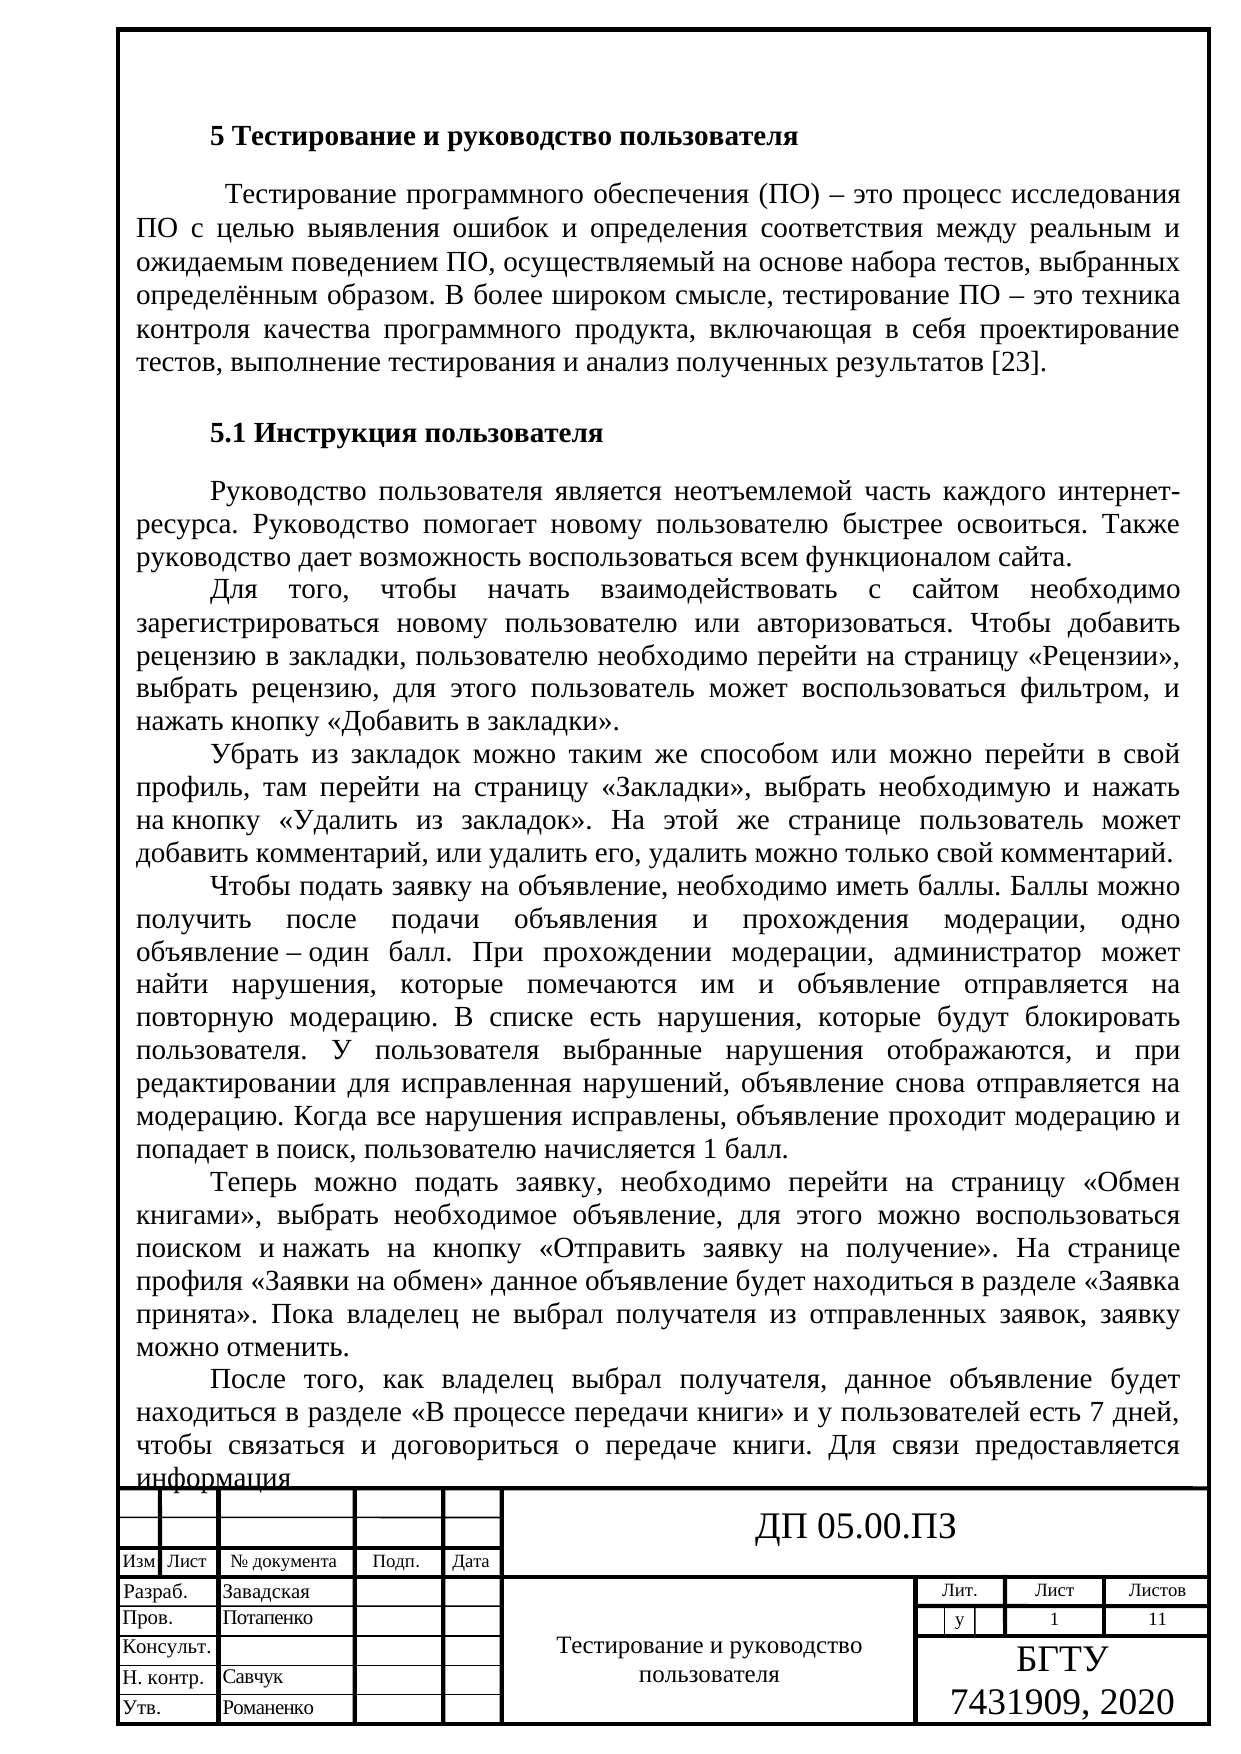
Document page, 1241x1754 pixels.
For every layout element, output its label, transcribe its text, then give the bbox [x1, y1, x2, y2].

text Руководство пользователя является неотъемлемой часть каждого интернет-ресурса. Руководство помогает новому пользователю быстрее освоиться. Также руководство дает возможность воспользоваться всем функционалом сайта. [136, 474, 1181, 573]
text 5.1 Инструкция пользователя [136, 415, 1181, 449]
text Теперь можно подать заявку, необходимо перейти на страницу «Обмен книгами», выбрать необходимое объявление, для этого можно воспользоваться поиском и нажать на кнопку «Отправить заявку на получение». На странице профиля «Заявки на обмен» данное объявление будет находиться в разделе «Заявка принята». Пока владелец не выбрал получателя из отправленных заявок, заявку можно отменить. [136, 1165, 1181, 1362]
text Чтобы подать заявку на объявление, необходимо иметь баллы. Баллы можно получить после подачи объявления и прохождения модерации, одно объявление – один балл. При прохождении модерации, администратор может найти нарушения, которые помечаются им и объявление отправляется на повторную модерацию. В списке есть нарушения, которые будут блокировать пользователя. У пользователя выбранные нарушения отображаются, и при редактировании для исправленная нарушений, объявление снова отправляется на модерацию. Когда все нарушения исправлены, объявление проходит модерацию и попадает в поиск, пользователю начисляется 1 балл. [136, 869, 1181, 1165]
text После того, как владелец выбрал получателя, данное объявление будет находиться в разделе «В процессе передачи книги» и у пользователей есть 7 дней, чтобы связаться и договориться о передаче книги. Для связи предоставляется информация [136, 1362, 1181, 1494]
text Для того, чтобы начать взаимодействовать с сайтом необходимо зарегистрироваться новому пользователю или авторизоваться. Чтобы добавить рецензию в закладки, пользователю необходимо перейти на страницу «Рецензии», выбрать рецензию, для этого пользователь может воспользоваться фильтром, и нажать кнопку «Добавить в закладки». [136, 573, 1181, 737]
text Убрать из закладок можно таким же способом или можно перейти в свой профиль, там перейти на страницу «Закладки», выбрать необходимую и нажать на кнопку «Удалить из закладок». На этой же странице пользователь может добавить комментарий, или удалить его, удалить можно только свой комментарий. [136, 737, 1181, 869]
text 5 Тестирование и руководство пользователя [136, 118, 1181, 152]
text Тестирование программного обеспечения (ПО) – это процесс исследования ПО с целью выявления ошибок и определения соответствия между реальным и ожидаемым поведением ПО, осуществляемый на основе набора тестов, выбранных определённым образом. В более широком смысле, тестирование ПО – это техника контроля качества программного продукта, включающая в себя проектирование тестов, выполнение тестирования и анализ полученных результатов [23]. [136, 177, 1181, 378]
